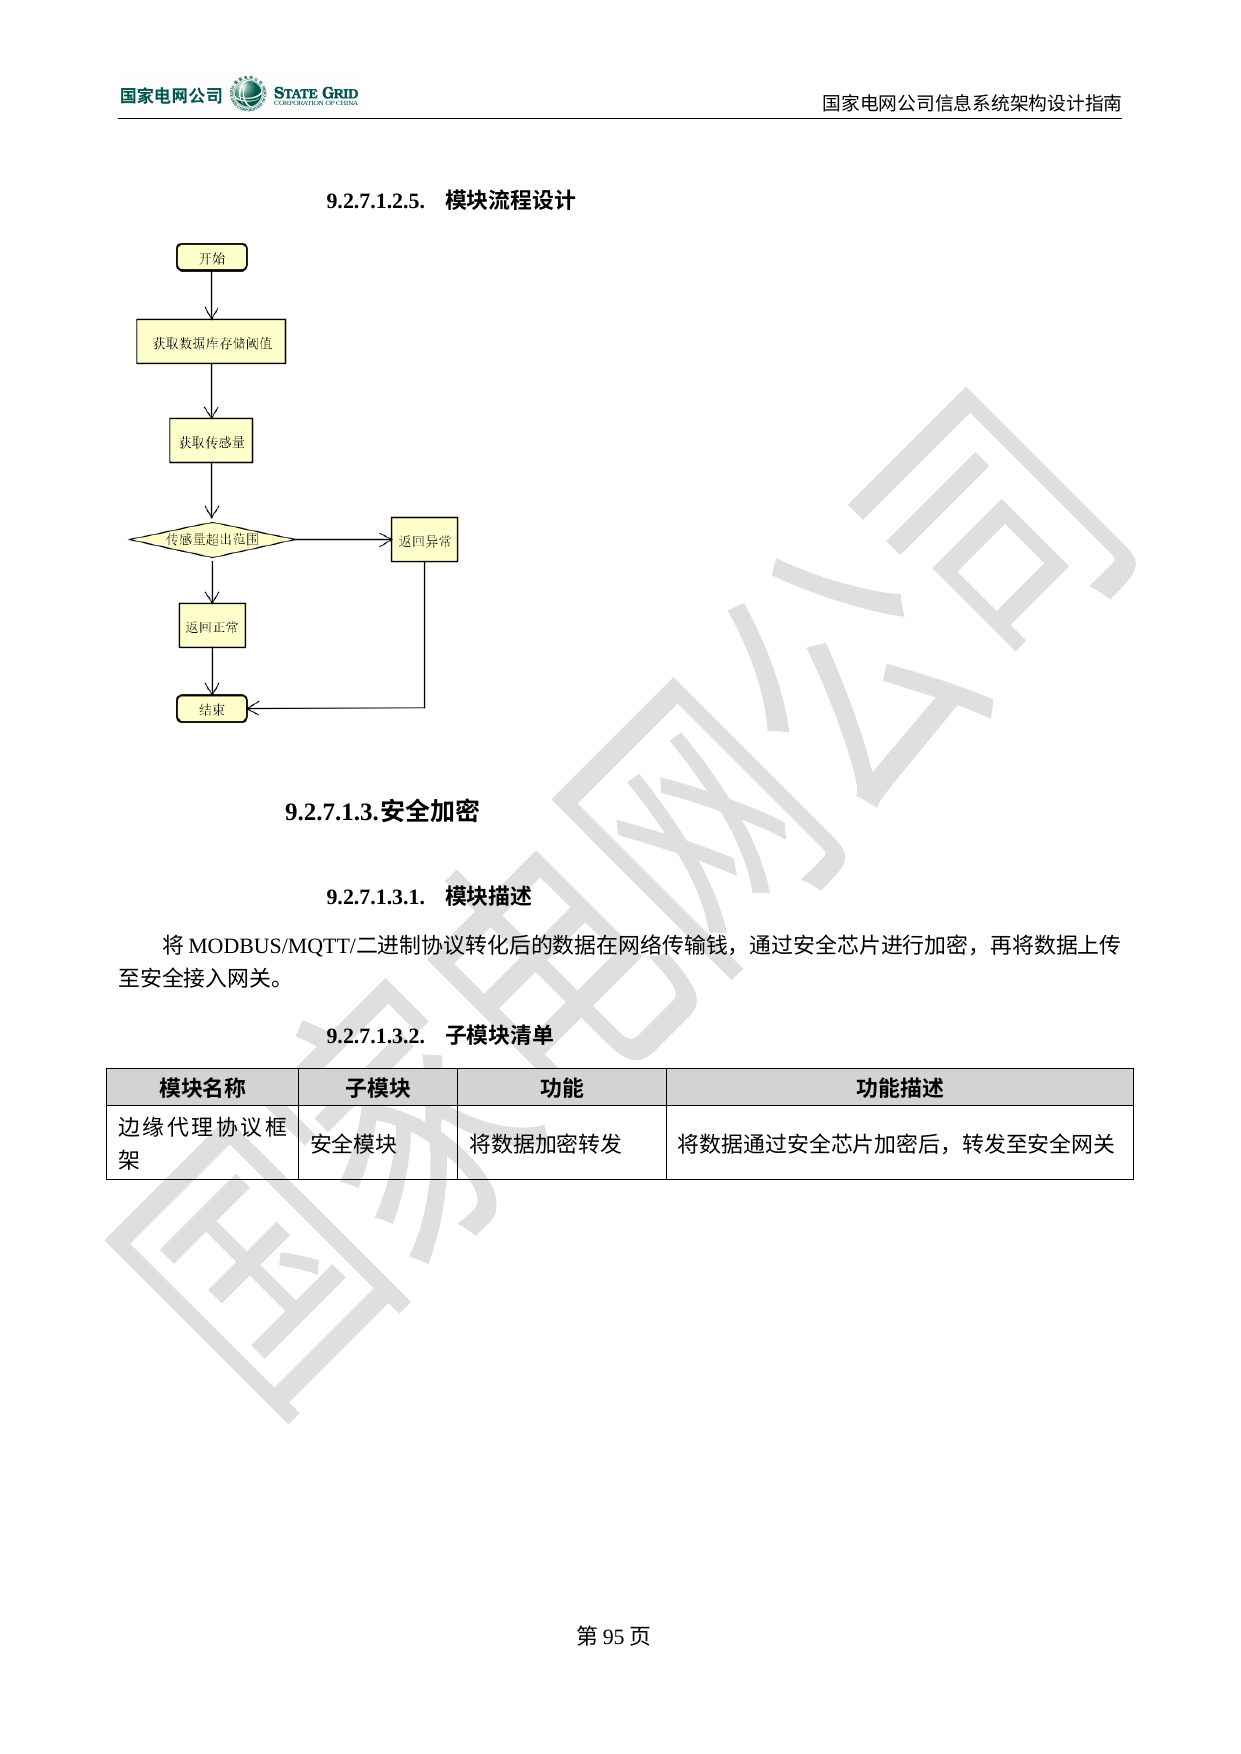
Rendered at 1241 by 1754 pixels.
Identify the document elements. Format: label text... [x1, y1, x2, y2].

subtitle 模块流程设计 [326, 183, 1122, 216]
picture [116, 72, 362, 115]
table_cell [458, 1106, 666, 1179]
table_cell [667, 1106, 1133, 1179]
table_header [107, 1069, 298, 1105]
picture [118, 232, 468, 737]
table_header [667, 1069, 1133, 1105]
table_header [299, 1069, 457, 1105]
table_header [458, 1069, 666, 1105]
subtitle 安全加密 [285, 777, 1122, 842]
text 将MODBUS/MQTT/二进制协议转化后的数据在网络传输钱，通过安全芯片进行加密，再将数据上传至安全接入网关。 [118, 928, 1122, 993]
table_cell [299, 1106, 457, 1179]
subtitle 模块描述 [326, 879, 1122, 911]
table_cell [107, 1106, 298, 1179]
subtitle 子模块清单 [326, 1018, 1122, 1051]
